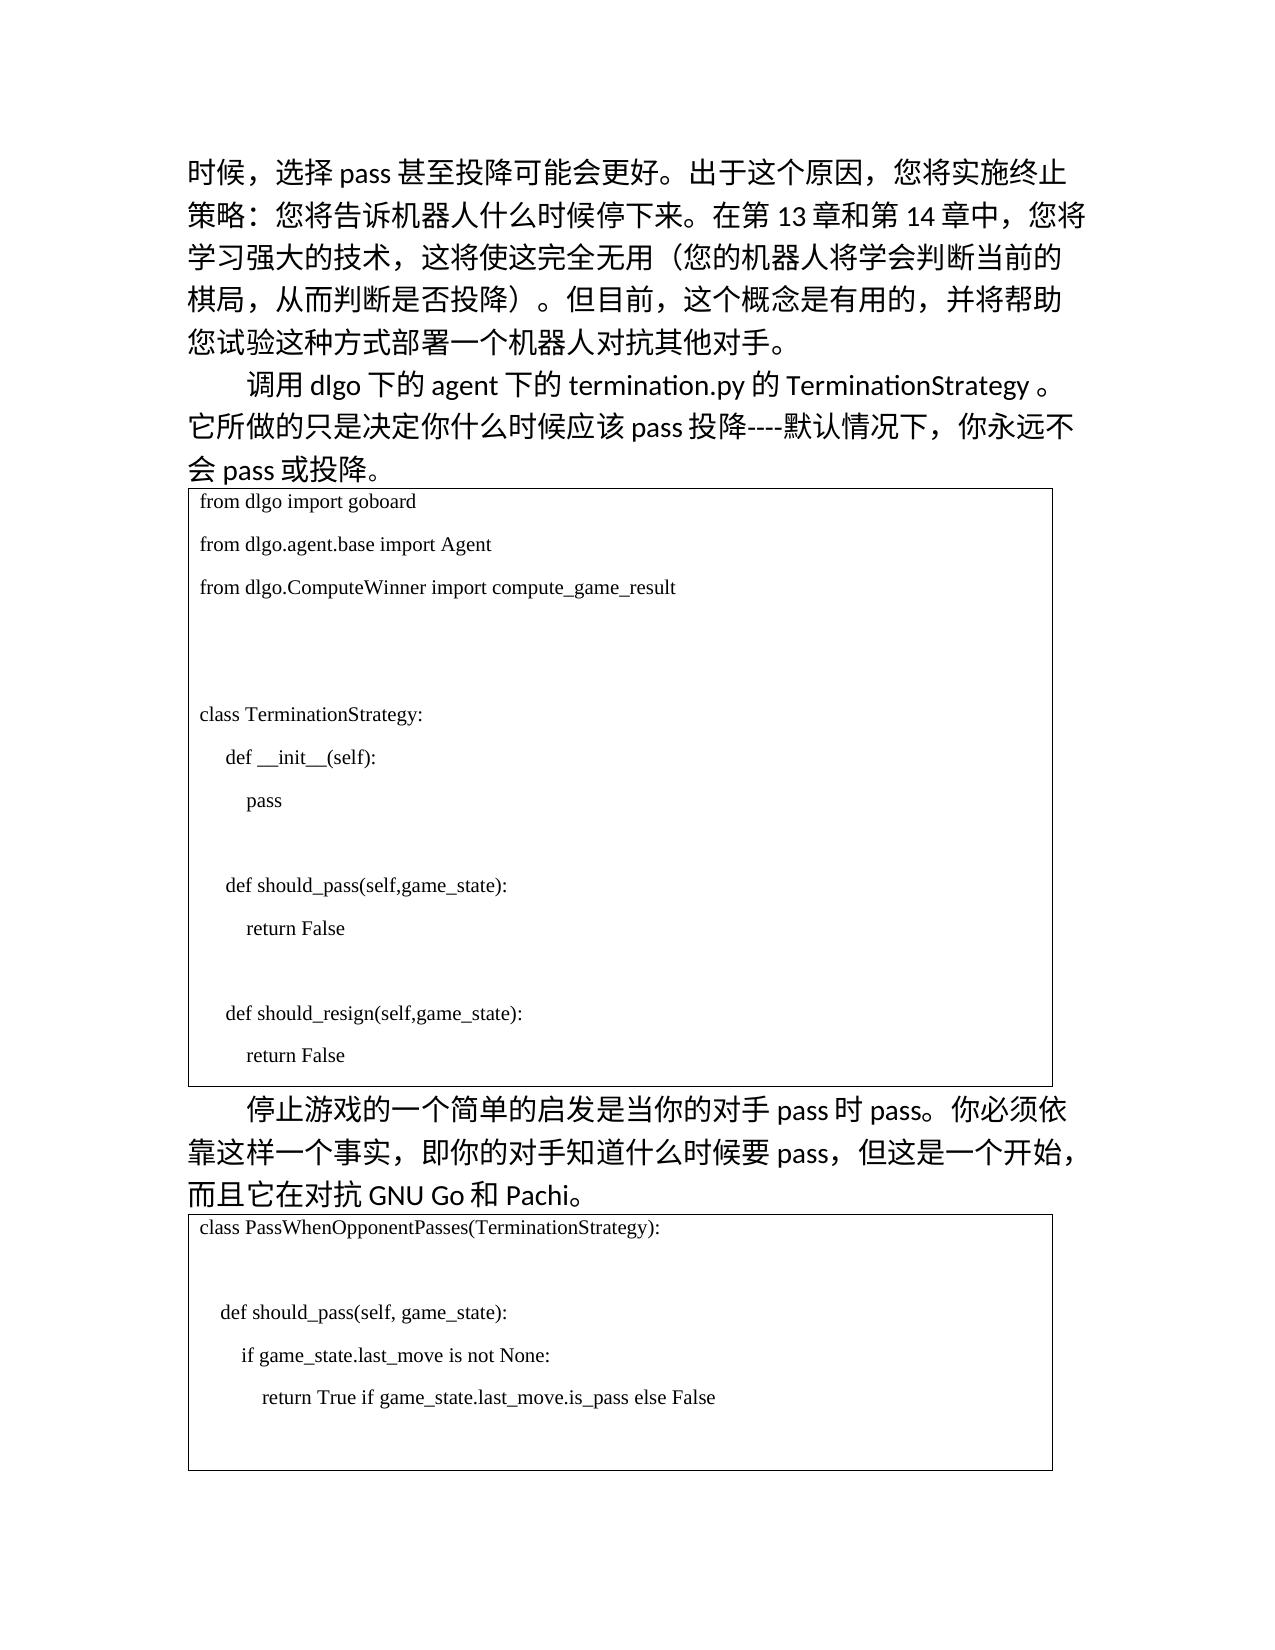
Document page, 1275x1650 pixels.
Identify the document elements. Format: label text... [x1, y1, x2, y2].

table_header from dlgo import goboard from dlgo.agent.base import Agent from dlgo.ComputeWinner import compute_game_result class TerminationStrategy: def __init__(self): pass def should_pass(self,game_state): return False def should_resign(self,game_state): return False [189, 489, 1052, 1086]
text 停止游戏的一个简单的启发是当你的对手pass时pass。你必须依靠这样一个事实，即你的对手知道什么时候要pass，但这是一个开始，而且它在对抗GNU Go和Pachi。 [187, 1087, 1087, 1214]
text 调用dlgo下的agent下的termination.py的TerminationStrategy 。它所做的只是决定你什么时候应该pass投降----默认情况下，你永远不会pass或投降。 [187, 361, 1087, 488]
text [187, 150, 1087, 361]
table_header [189, 1215, 1052, 1470]
